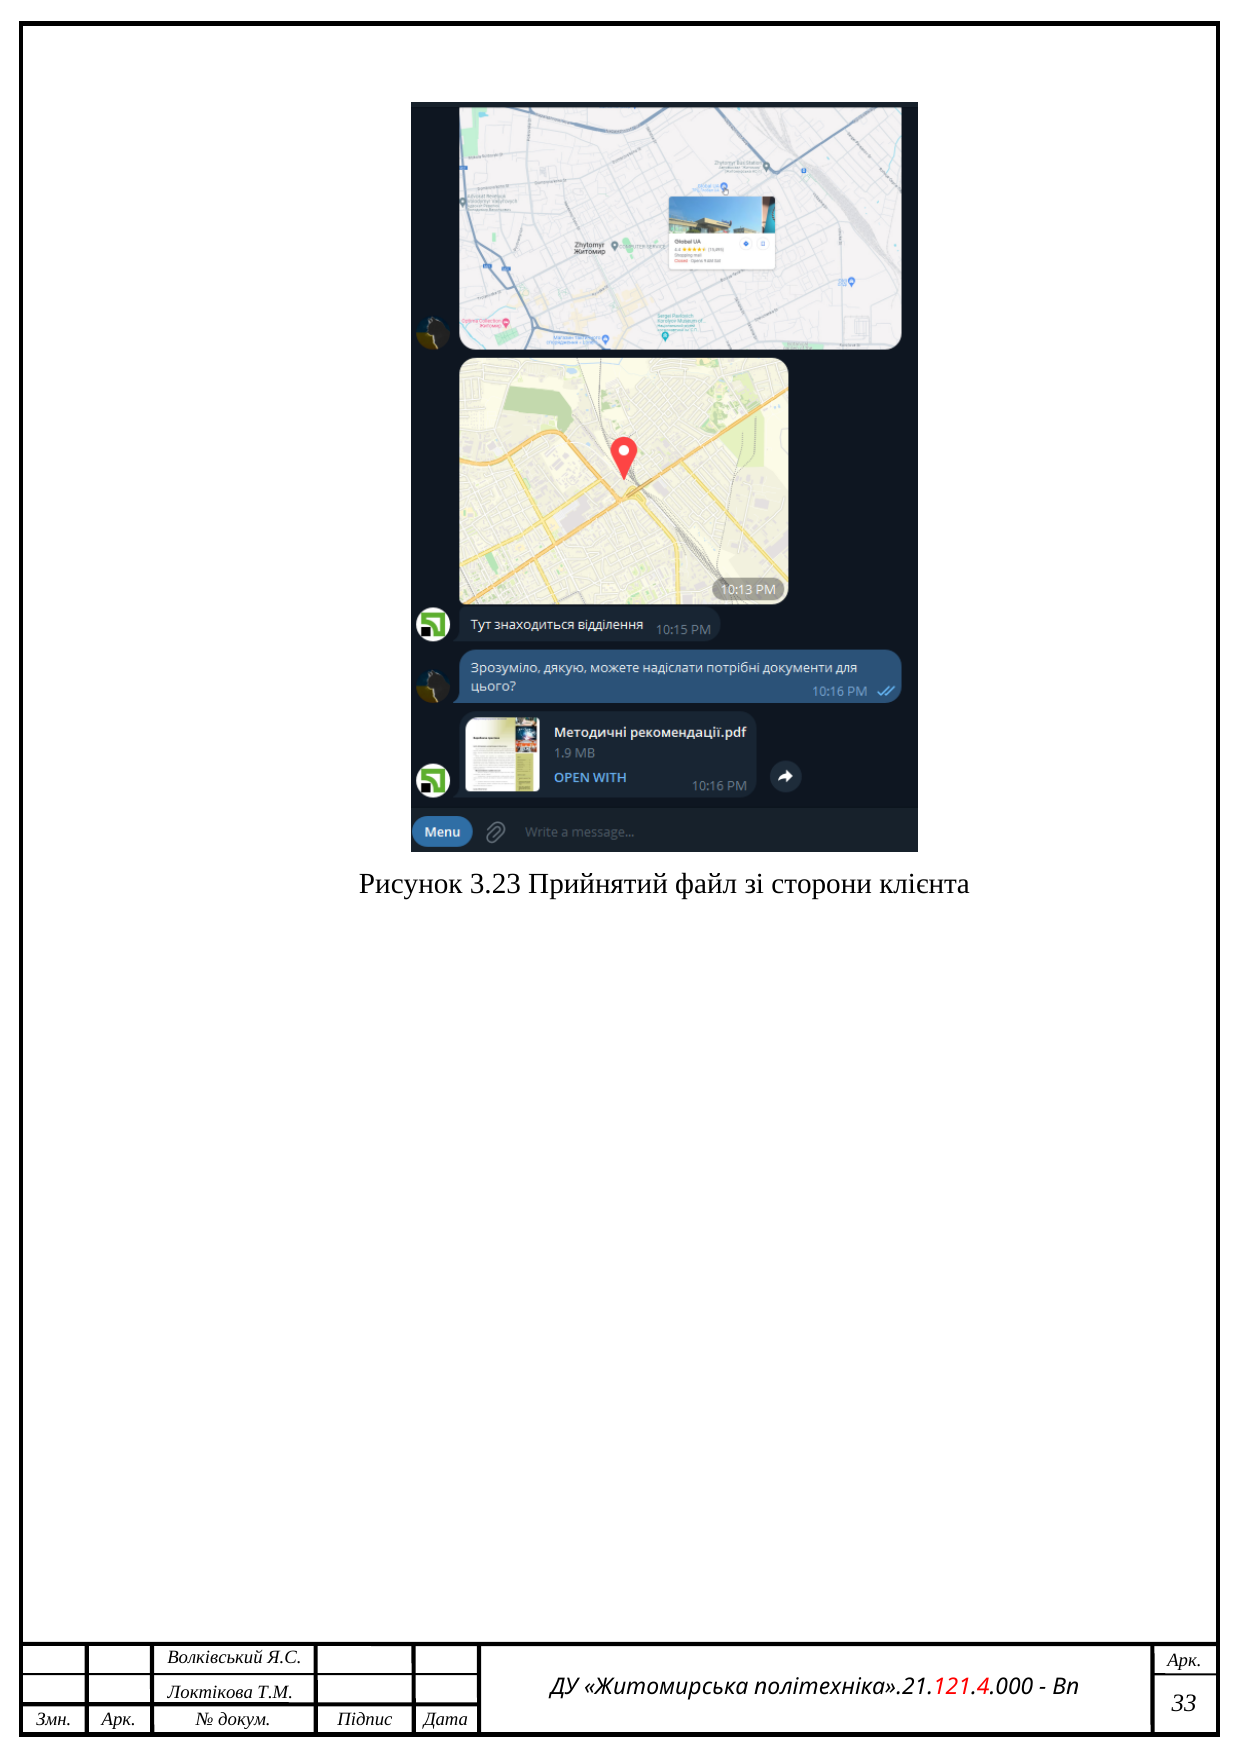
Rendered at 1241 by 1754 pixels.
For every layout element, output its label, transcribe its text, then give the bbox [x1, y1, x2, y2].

picture [411, 102, 918, 852]
text Рисунок 3.23 Прийнятий файл зі сторони клієнта [148, 866, 1181, 899]
